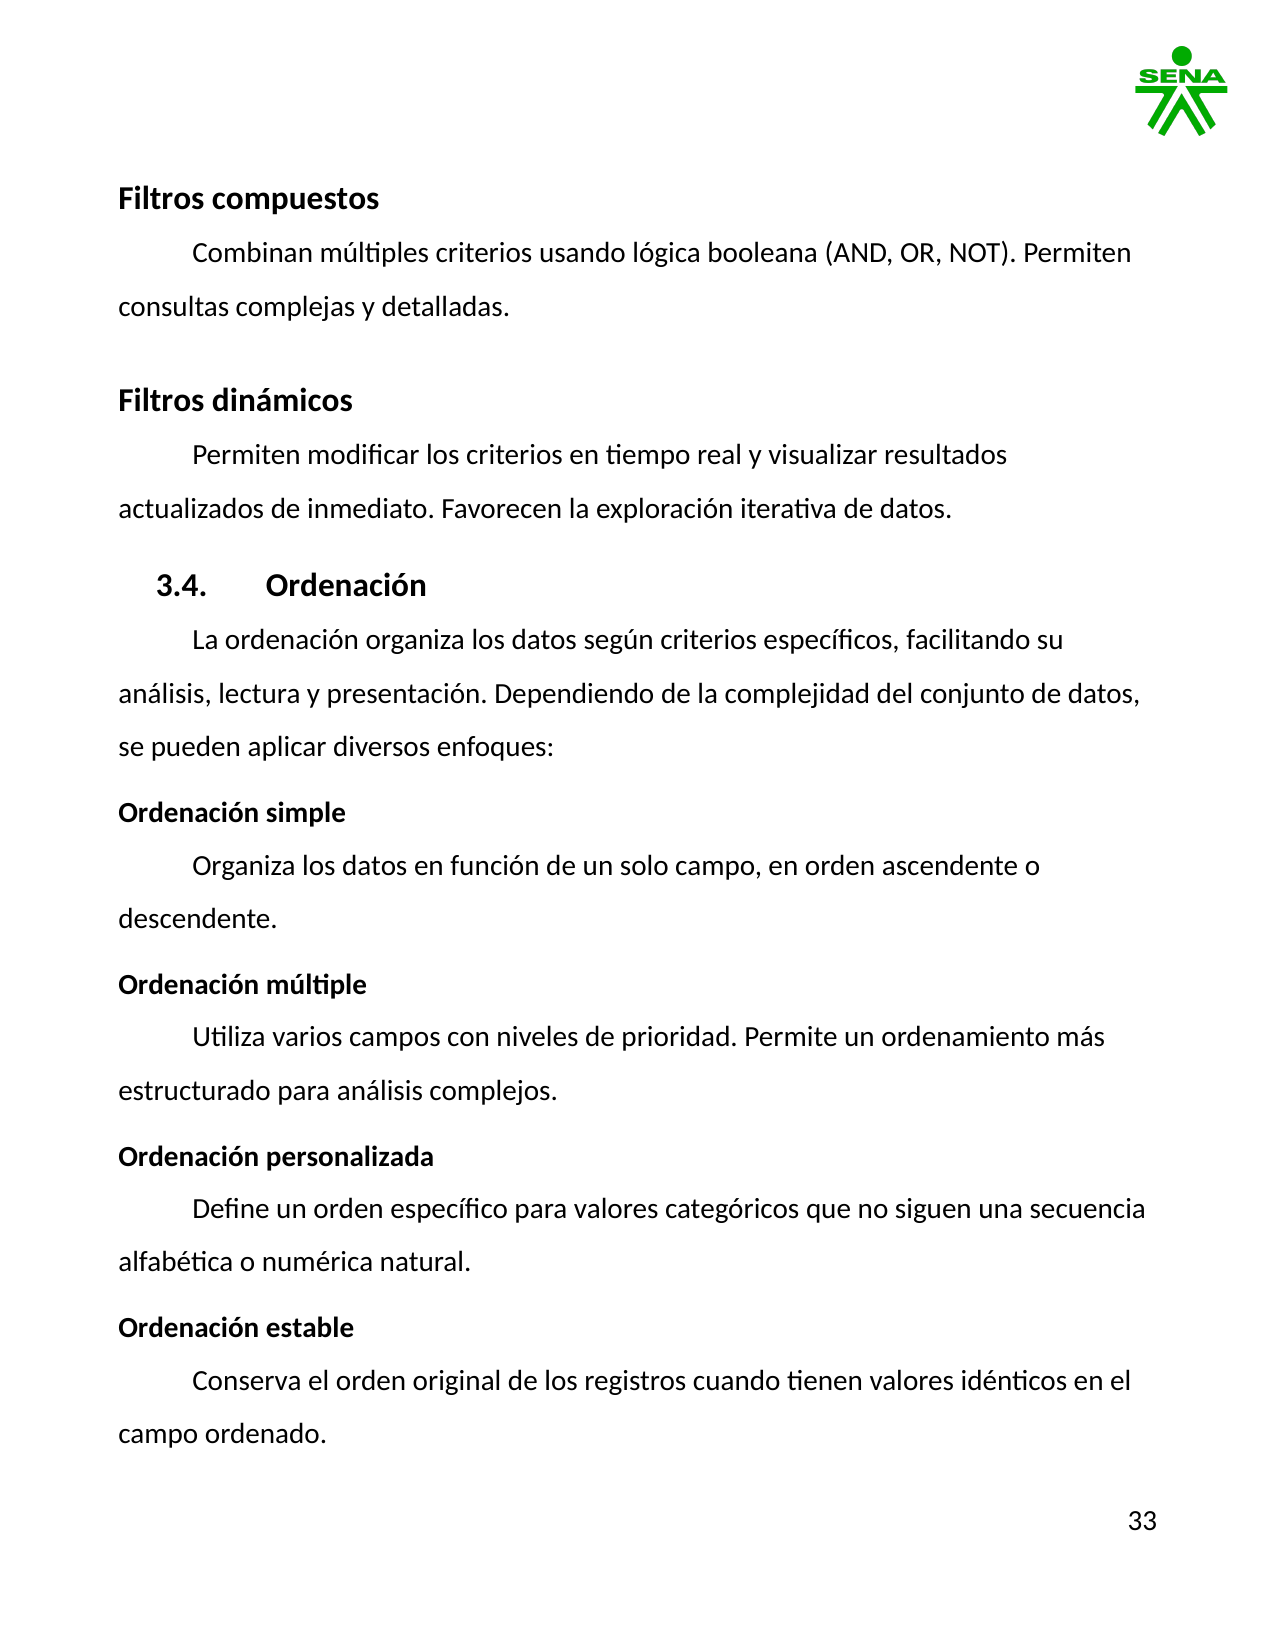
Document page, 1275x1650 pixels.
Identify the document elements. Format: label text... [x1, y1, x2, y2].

subtitle Ordenación personalizada [118, 1138, 1157, 1173]
subtitle Ordenación [156, 564, 1157, 605]
text Define un orden específico para valores categóricos que no siguen una secuencia alfabética o numérica natural. [118, 1190, 1157, 1279]
picture [1135, 46, 1228, 136]
subtitle Ordenación estable [118, 1309, 1157, 1345]
subtitle Filtros dinámicos [118, 379, 1157, 420]
text Organiza los datos en función de un solo campo, en orden ascendente o descendente. [118, 847, 1157, 936]
text Permiten modificar los criterios en tiempo real y visualizar resultados actualizados de inmediato. Favorecen la exploración iterativa de datos. [118, 436, 1157, 525]
subtitle Filtros compuestos [118, 177, 1157, 218]
text Utiliza varios campos con niveles de prioridad. Permite un ordenamiento más estructurado para análisis complejos. [118, 1018, 1157, 1107]
text Combinan múltiples criterios usando lógica booleana (AND, OR, NOT). Permiten consultas complejas y detalladas. [118, 234, 1157, 324]
subtitle Ordenación múltiple [118, 966, 1157, 1002]
text Conserva el orden original de los registros cuando tienen valores idénticos en el campo ordenado. [118, 1362, 1157, 1451]
subtitle Ordenación simple [118, 794, 1157, 830]
text La ordenación organiza los datos según criterios específicos, facilitando su análisis, lectura y presentación. Dependiendo de la complejidad del conjunto de datos, se pueden aplicar diversos enfoques: [118, 621, 1157, 764]
